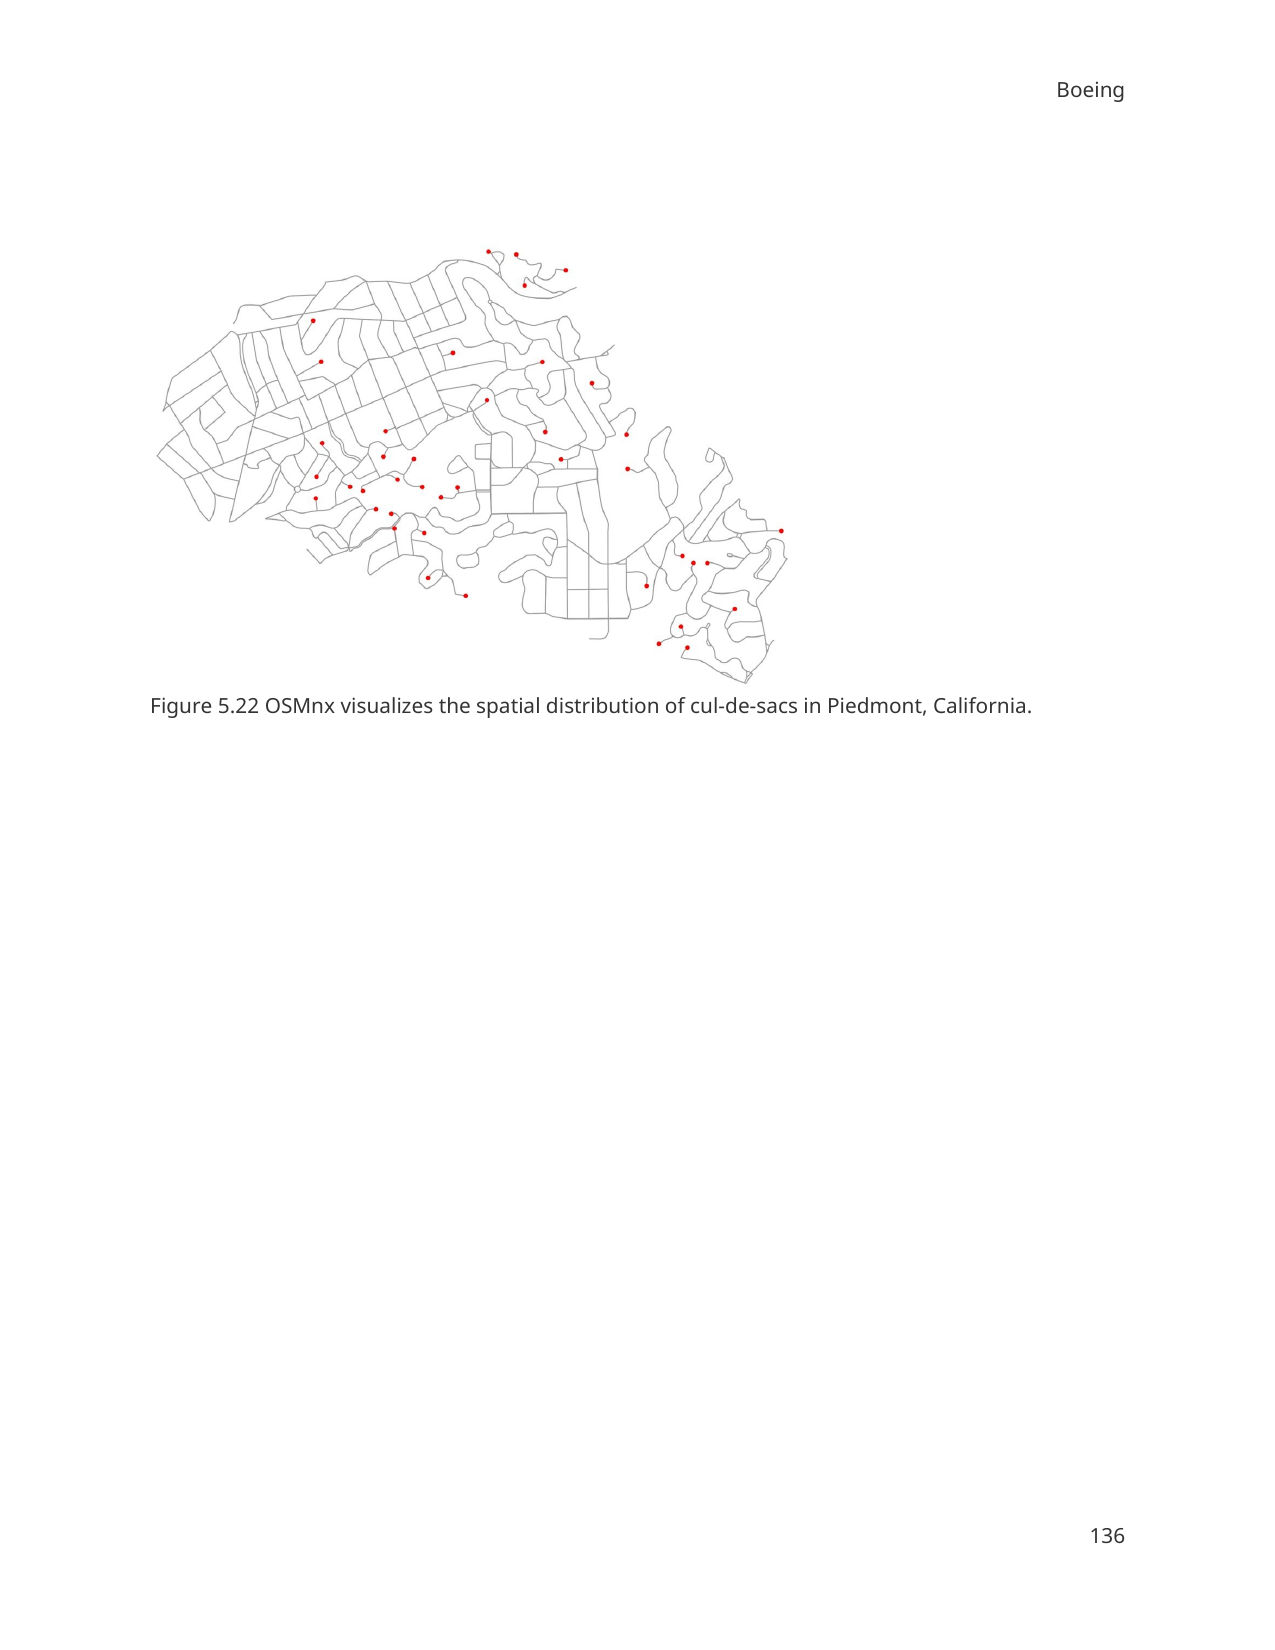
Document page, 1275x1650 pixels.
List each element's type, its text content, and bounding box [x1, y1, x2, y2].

picture [150, 243, 799, 692]
